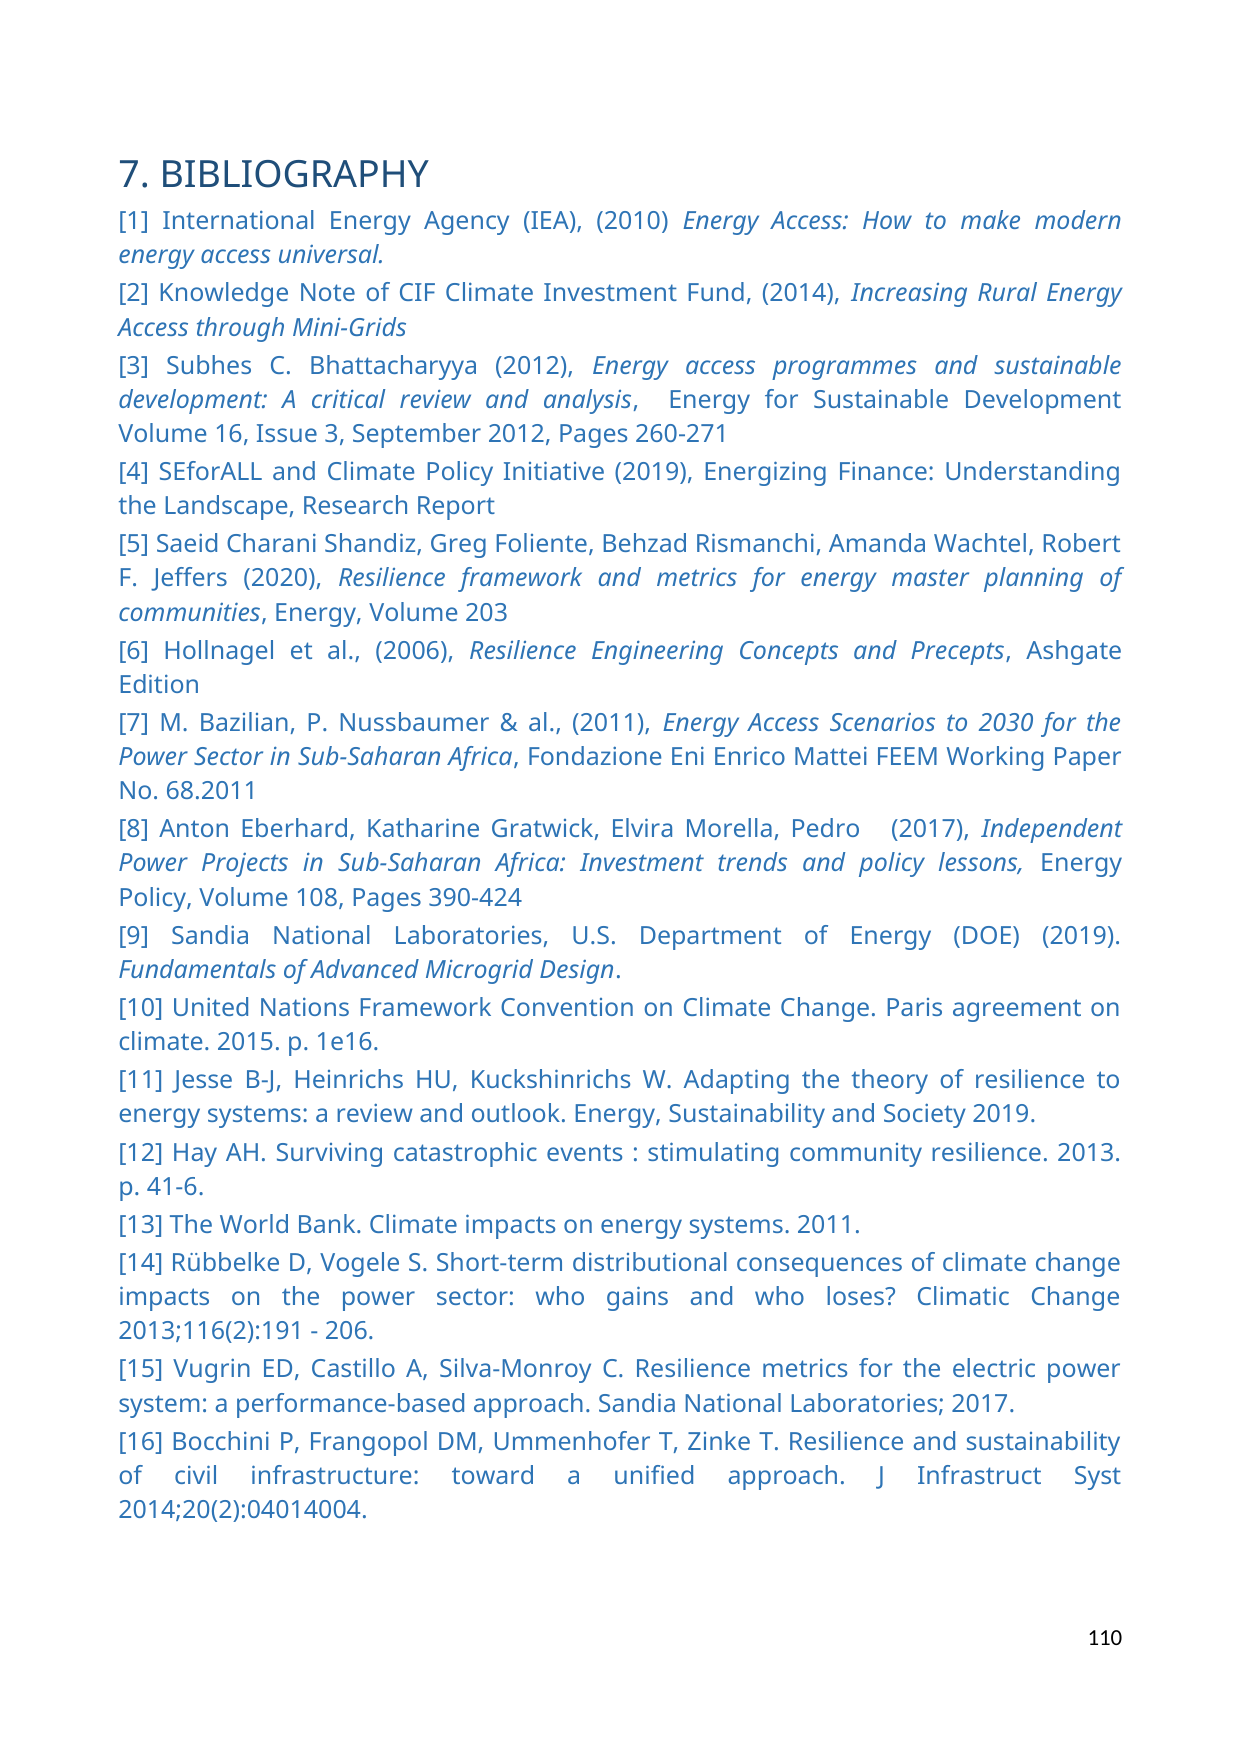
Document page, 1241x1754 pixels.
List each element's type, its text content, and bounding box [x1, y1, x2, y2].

subtitle 7. BIBLIOGRAPHY [118, 148, 1122, 199]
subtitle [11] Jesse B-J, Heinrichs HU, Kuckshinrichs W. Adapting the theory of resilience to energy systems: a review and outlook. Energy, Sustainability and Society 2019. [118, 1062, 1122, 1130]
subtitle [9] Sandia National Laboratories, U.S. Department of Energy (DOE) (2019). Fundamentals of Advanced Microgrid Design. [118, 917, 1122, 986]
subtitle [14] Rübbelke D, Vogele S. Short-term distributional consequences of climate change impacts on the power sector: who gains and who loses? Climatic Change 2013;116(2):191 - 206. [118, 1245, 1122, 1347]
subtitle [15] Vugrin ED, Castillo A, Silva-Monroy C. Resilience metrics for the electric power system: a performance-based approach. Sandia National Laboratories; 2017. [118, 1351, 1122, 1419]
subtitle [16] Bocchini P, Frangopol DM, Ummenhofer T, Zinke T. Resilience and sustainability of civil infrastructure: toward a unified approach. J Infrastruct Syst 2014;20(2):04014004. [118, 1423, 1122, 1526]
subtitle [7] M. Bazilian, P. Nussbaumer & al., (2011), Energy Access Scenarios to 2030 for the Power Sector in Sub-Saharan Africa, Fondazione Eni Enrico Mattei FEEM Working Paper No. 68.2011 [118, 705, 1122, 807]
subtitle [12] Hay AH. Surviving catastrophic events : stimulating community resilience. 2013. p. 41-6. [118, 1134, 1122, 1202]
subtitle [6] Hollnagel et al., (2006), Resilience Engineering Concepts and Precepts, Ashgate Edition [118, 632, 1122, 701]
subtitle [2] Knowledge Note of CIF Climate Investment Fund, (2014), Increasing Rural Energy Access through Mini-Grids [118, 275, 1122, 343]
subtitle [10] United Nations Framework Convention on Climate Change. Paris agreement on climate. 2015. p. 1e16. [118, 990, 1122, 1058]
subtitle [3] Subhes C. Bhattacharyya (2012), Energy access programmes and sustainable development: A critical review and analysis, Energy for Sustainable Development Volume 16, Issue 3, September 2012, Pages 260-271 [118, 347, 1122, 449]
subtitle [5] Saeid Charani Shandiz, Greg Foliente, Behzad Rismanchi, Amanda Wachtel, Robert F. Jeffers (2020), Resilience framework and metrics for energy master planning of communities, Energy, Volume 203 [118, 526, 1122, 628]
subtitle [13] The World Bank. Climate impacts on energy systems. 2011. [118, 1207, 1122, 1241]
subtitle [4] SEforALL and Climate Policy Initiative (2019), Energizing Finance: Understanding the Landscape, Research Report [118, 454, 1122, 522]
subtitle [8] Anton Eberhard, Katharine Gratwick, Elvira Morella, Pedro (2017), Independent Power Projects in Sub-Saharan Africa: Investment trends and policy lessons, Energy Policy, Volume 108, Pages 390-424 [118, 811, 1122, 913]
subtitle [1] International Energy Agency (IEA), (2010) Energy Access: How to make modern energy access universal. [118, 203, 1122, 271]
